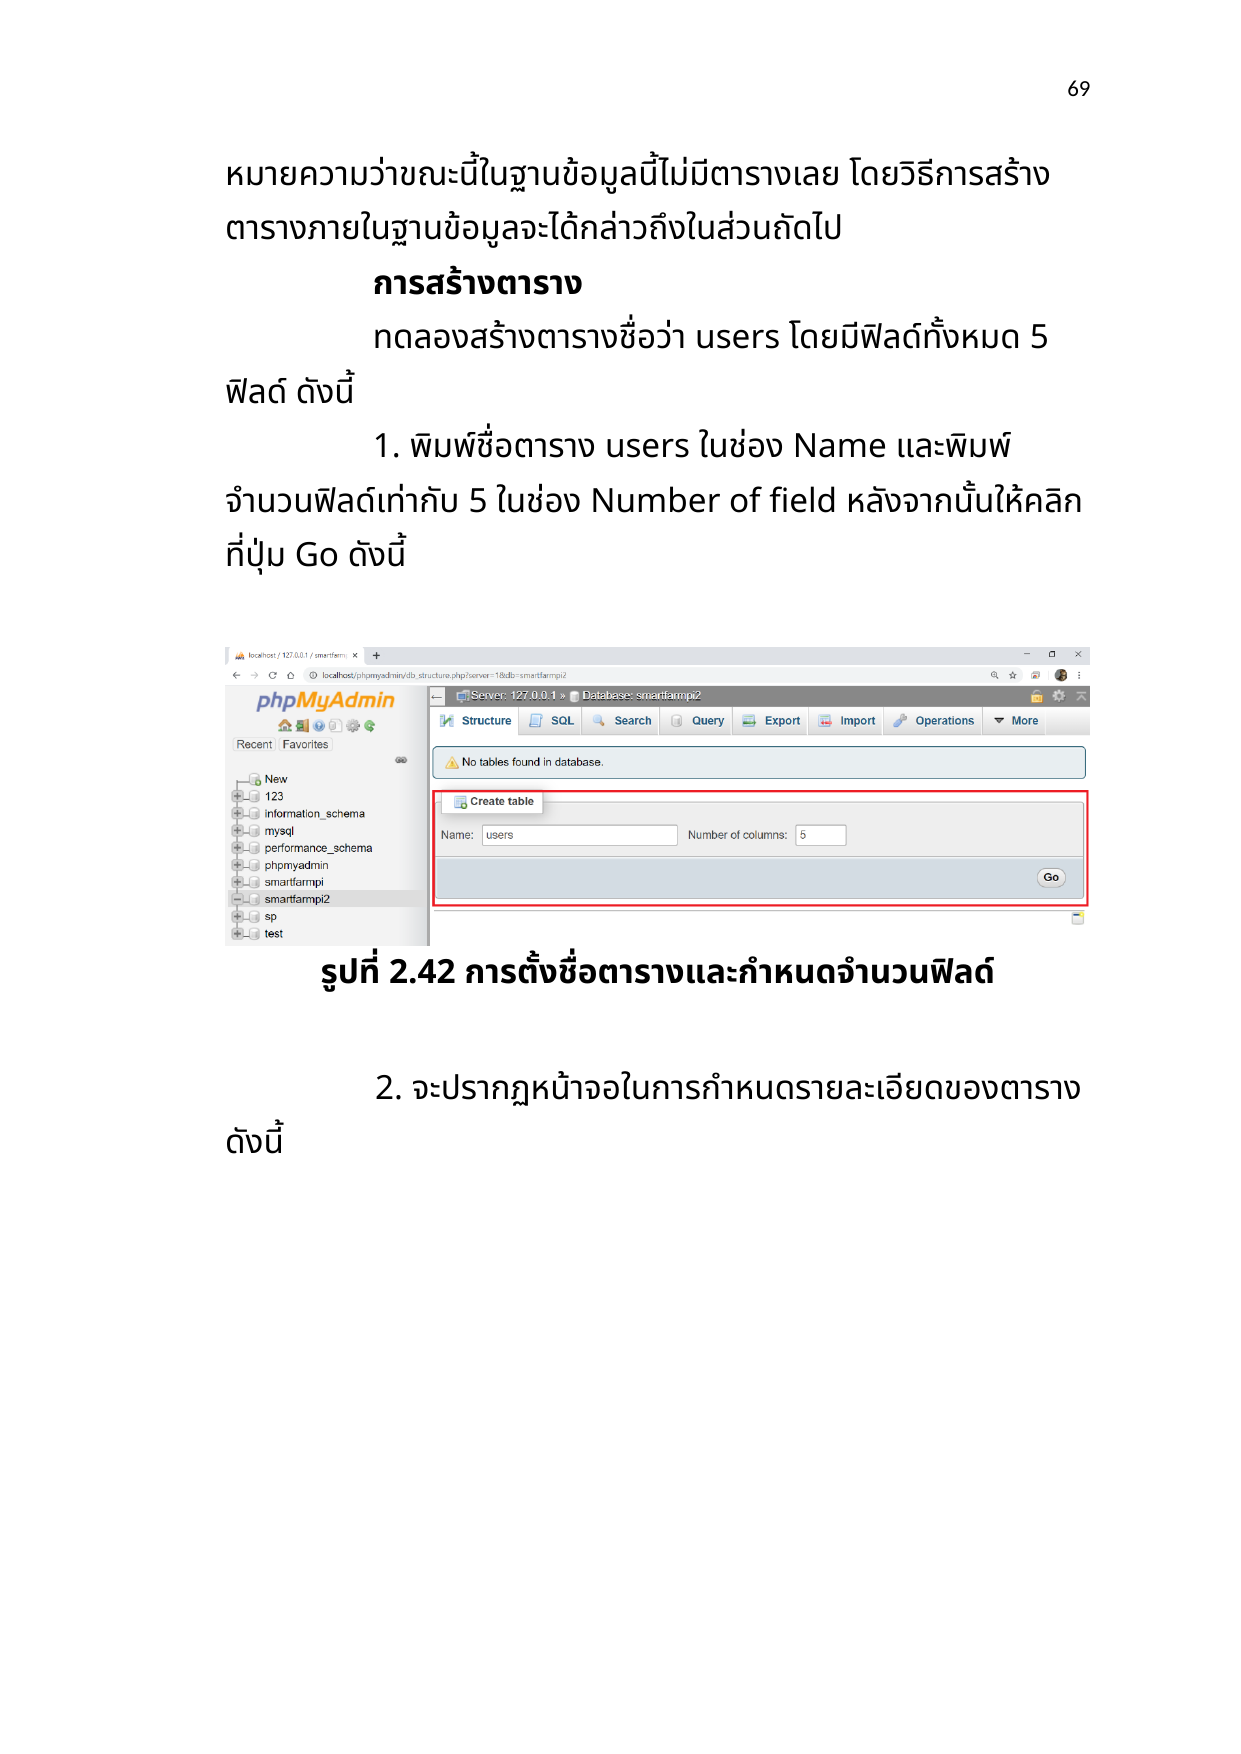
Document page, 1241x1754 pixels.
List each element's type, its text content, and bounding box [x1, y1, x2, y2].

text รูปที่ 2.42 การตั้งชื่อตารางและกำหนดจำนวนฟิลด์ [225, 948, 1090, 999]
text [225, 150, 1090, 255]
text ทดลองสร้างตารางชื่อว่า users โดยมีฟิลด์ทั้งหมด 5 ฟิลด์ ดังนี้ [225, 313, 1090, 418]
picture [225, 647, 1090, 946]
text 1. พิมพ์ชื่อตาราง users ในช่อง Name และพิมพ์จำนวนฟิลด์เท่ากับ 5 ในช่อง Number of field หลังจากนั้นให้คลิกที่ปุ่ม Go ดังนี้ [225, 422, 1090, 582]
text 2. จะปรากฏหน้าจอในการกำหนดรายละเอียดของตาราง ดังนี้ [225, 1064, 1090, 1169]
text การสร้างตาราง [225, 259, 1090, 309]
